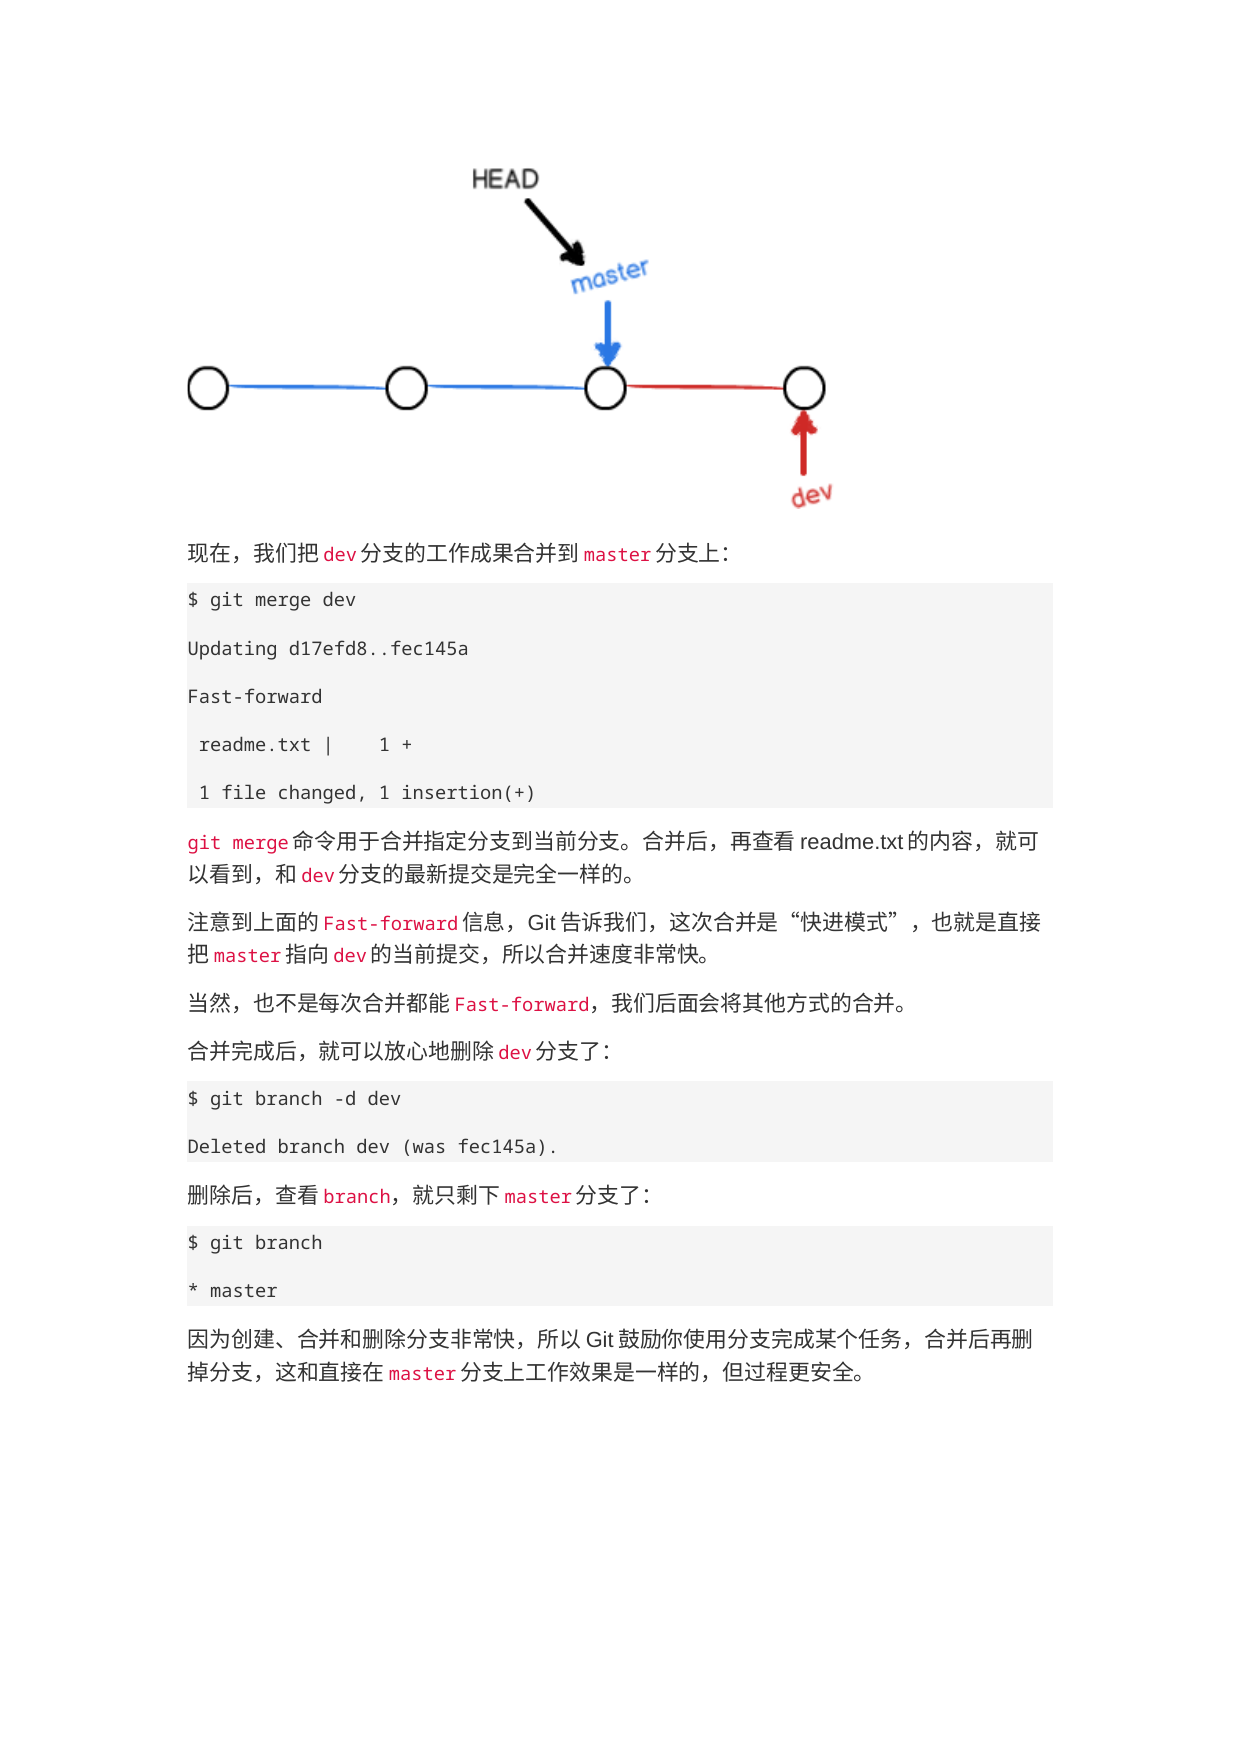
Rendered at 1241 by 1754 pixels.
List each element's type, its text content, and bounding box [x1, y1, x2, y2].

text 1 file changed, 1 insertion(+) [187, 776, 1053, 808]
text Fast-forward [187, 679, 1053, 712]
text 当然，也不是每次合并都能Fast-forward，我们后面会将其他方式的合并。 [187, 985, 1053, 1018]
text $ git branch -d dev [187, 1081, 1053, 1114]
text 因为创建、合并和删除分支非常快，所以Git鼓励你使用分支完成某个任务，合并后再删掉分支，这和直接在master分支上工作效果是一样的，但过程更安全。 [187, 1322, 1053, 1387]
text Deleted branch dev (was fec145a). [187, 1129, 1053, 1162]
text 合并完成后，就可以放心地删除dev分支了： [187, 1033, 1053, 1066]
text * master [187, 1274, 1053, 1306]
text 现在，我们把dev分支的工作成果合并到master分支上： [187, 535, 1053, 568]
text 删除后，查看branch，就只剩下master分支了： [187, 1178, 1053, 1210]
text $ git branch [187, 1226, 1053, 1258]
text 注意到上面的Fast-forward信息，Git告诉我们，这次合并是“快进模式”，也就是直接把master指向dev的当前提交，所以合并速度非常快。 [187, 904, 1053, 969]
text readme.txt | 1 + [187, 728, 1053, 760]
picture [187, 162, 843, 509]
text $ git merge dev [187, 583, 1053, 616]
text git merge命令用于合并指定分支到当前分支。合并后，再查看readme.txt的内容，就可以看到，和dev分支的最新提交是完全一样的。 [187, 824, 1053, 889]
text Updating d17efd8..fec145a [187, 631, 1053, 664]
